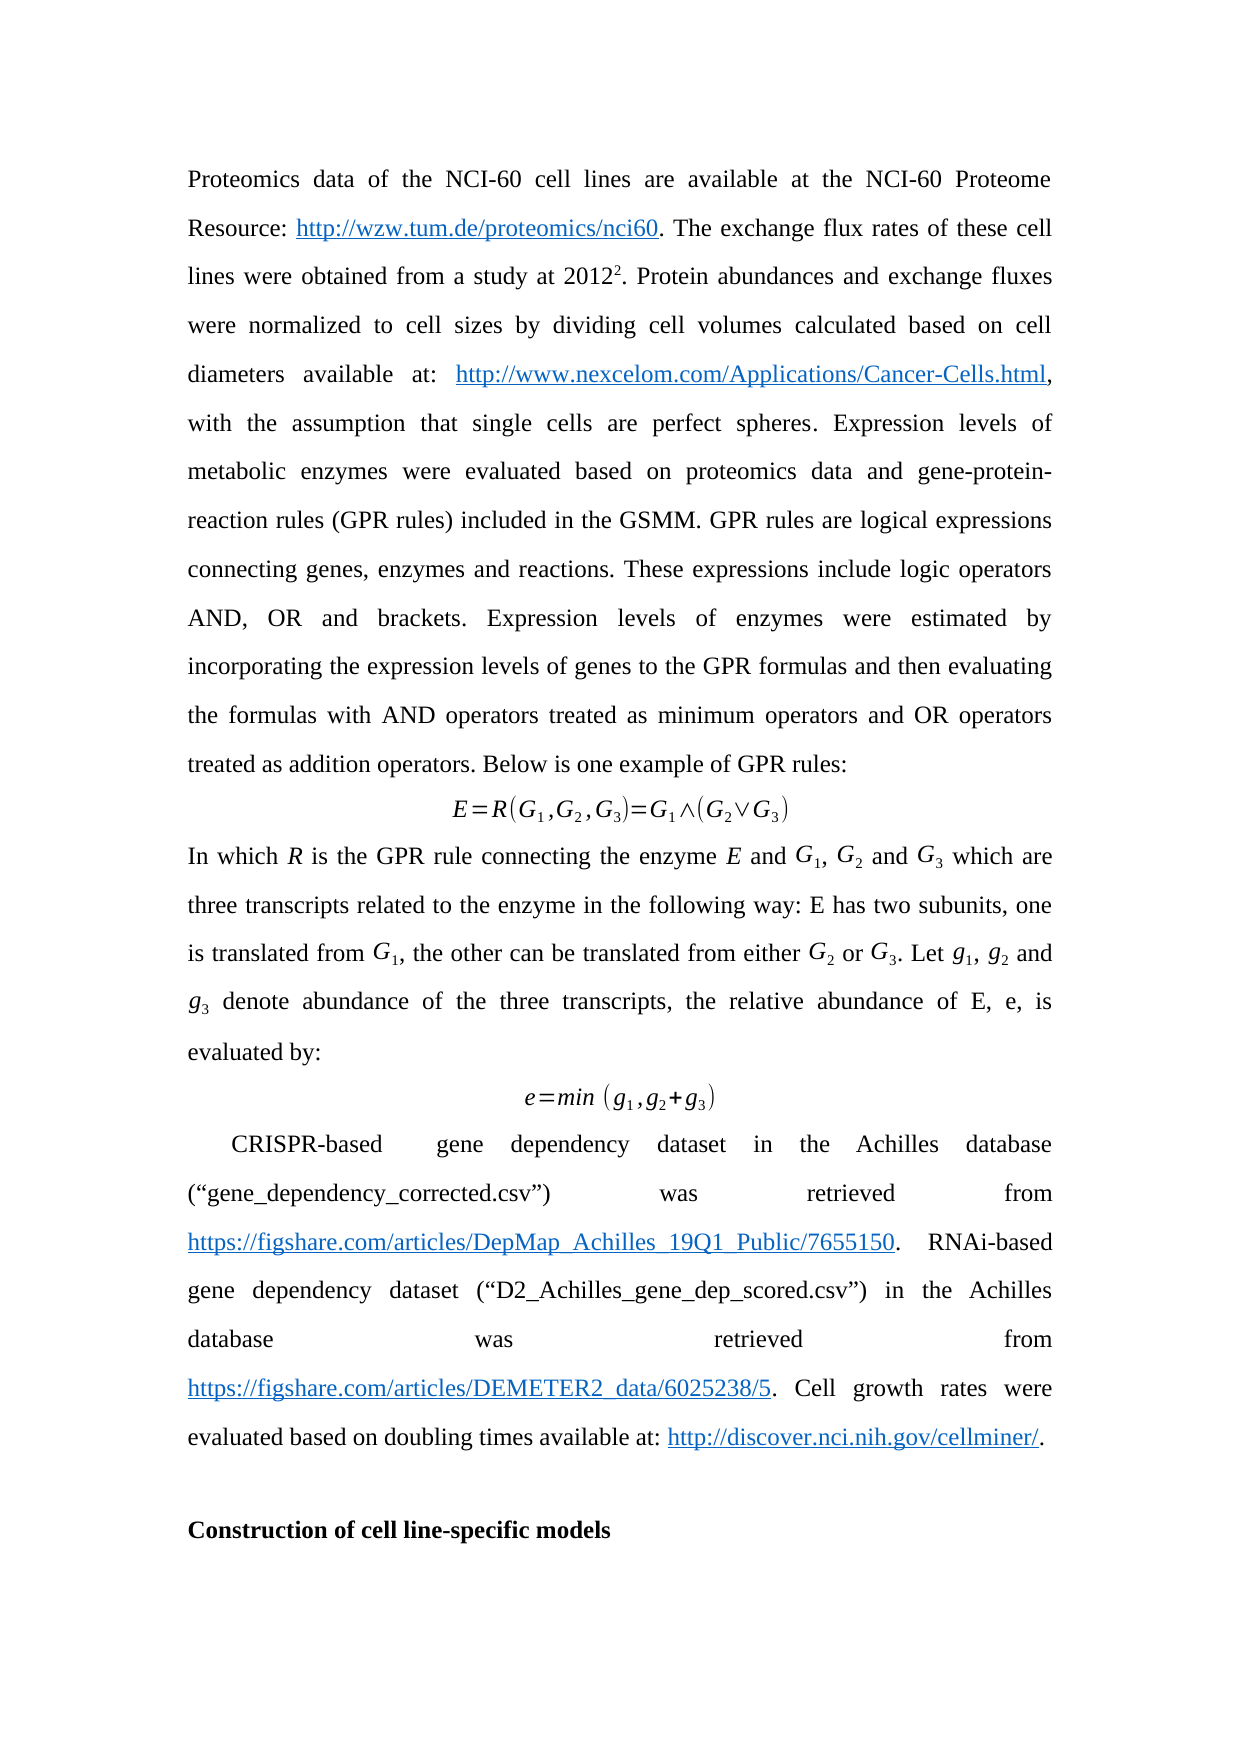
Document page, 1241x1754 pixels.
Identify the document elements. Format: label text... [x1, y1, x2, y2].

text In which R is the GPR rule connecting the enzyme E and , and which are three transcripts related to the enzyme in the following way: E has two subunits, one is translated from , the other can be translated from either or . Let , and denote abundance of the three transcripts, the relative abundance of E, e, is evaluated by: [187, 840, 1053, 1067]
text CRISPR-based gene dependency dataset in the Achilles database (“gene_dependency_corrected.csv”) was retrieved from https://figshare.com/articles/DepMap_Achilles_19Q1_Public/7655150. RNAi-based gene dependency dataset (“D2_Achilles_gene_dep_scored.csv”) in the Achilles database was retrieved from https://figshare.com/articles/DEMETER2_data/6025238/5. Cell growth rates were evaluated based on doubling times available at: http://discover.nci.nih.gov/cellminer/. [187, 1127, 1053, 1452]
text Construction of cell line-specific models [187, 1514, 1053, 1546]
text Proteomics data of the NCI-60 cell lines are available at the NCI-60 Proteome Resource: http://wzw.tum.de/proteomics/nci60. The exchange flux rates of these cell lines were obtained from a study at 20122. Protein abundances and exchange fluxes were normalized to cell sizes by dividing cell volumes calculated based on cell diameters available at: http://www.nexcelom.com/Applications/Cancer-Cells.html, with the assumption that single cells are perfect spheres. Expression levels of metabolic enzymes were evaluated based on proteomics data and gene-protein-reaction rules (GPR rules) included in the GSMM. GPR rules are logical expressions connecting genes, enzymes and reactions. These expressions include logic operators AND, OR and brackets. Expression levels of enzymes were estimated by incorporating the expression levels of genes to the GPR formulas and then evaluating the formulas with AND operators treated as minimum operators and OR operators treated as addition operators. Below is one example of GPR rules: [187, 162, 1053, 779]
